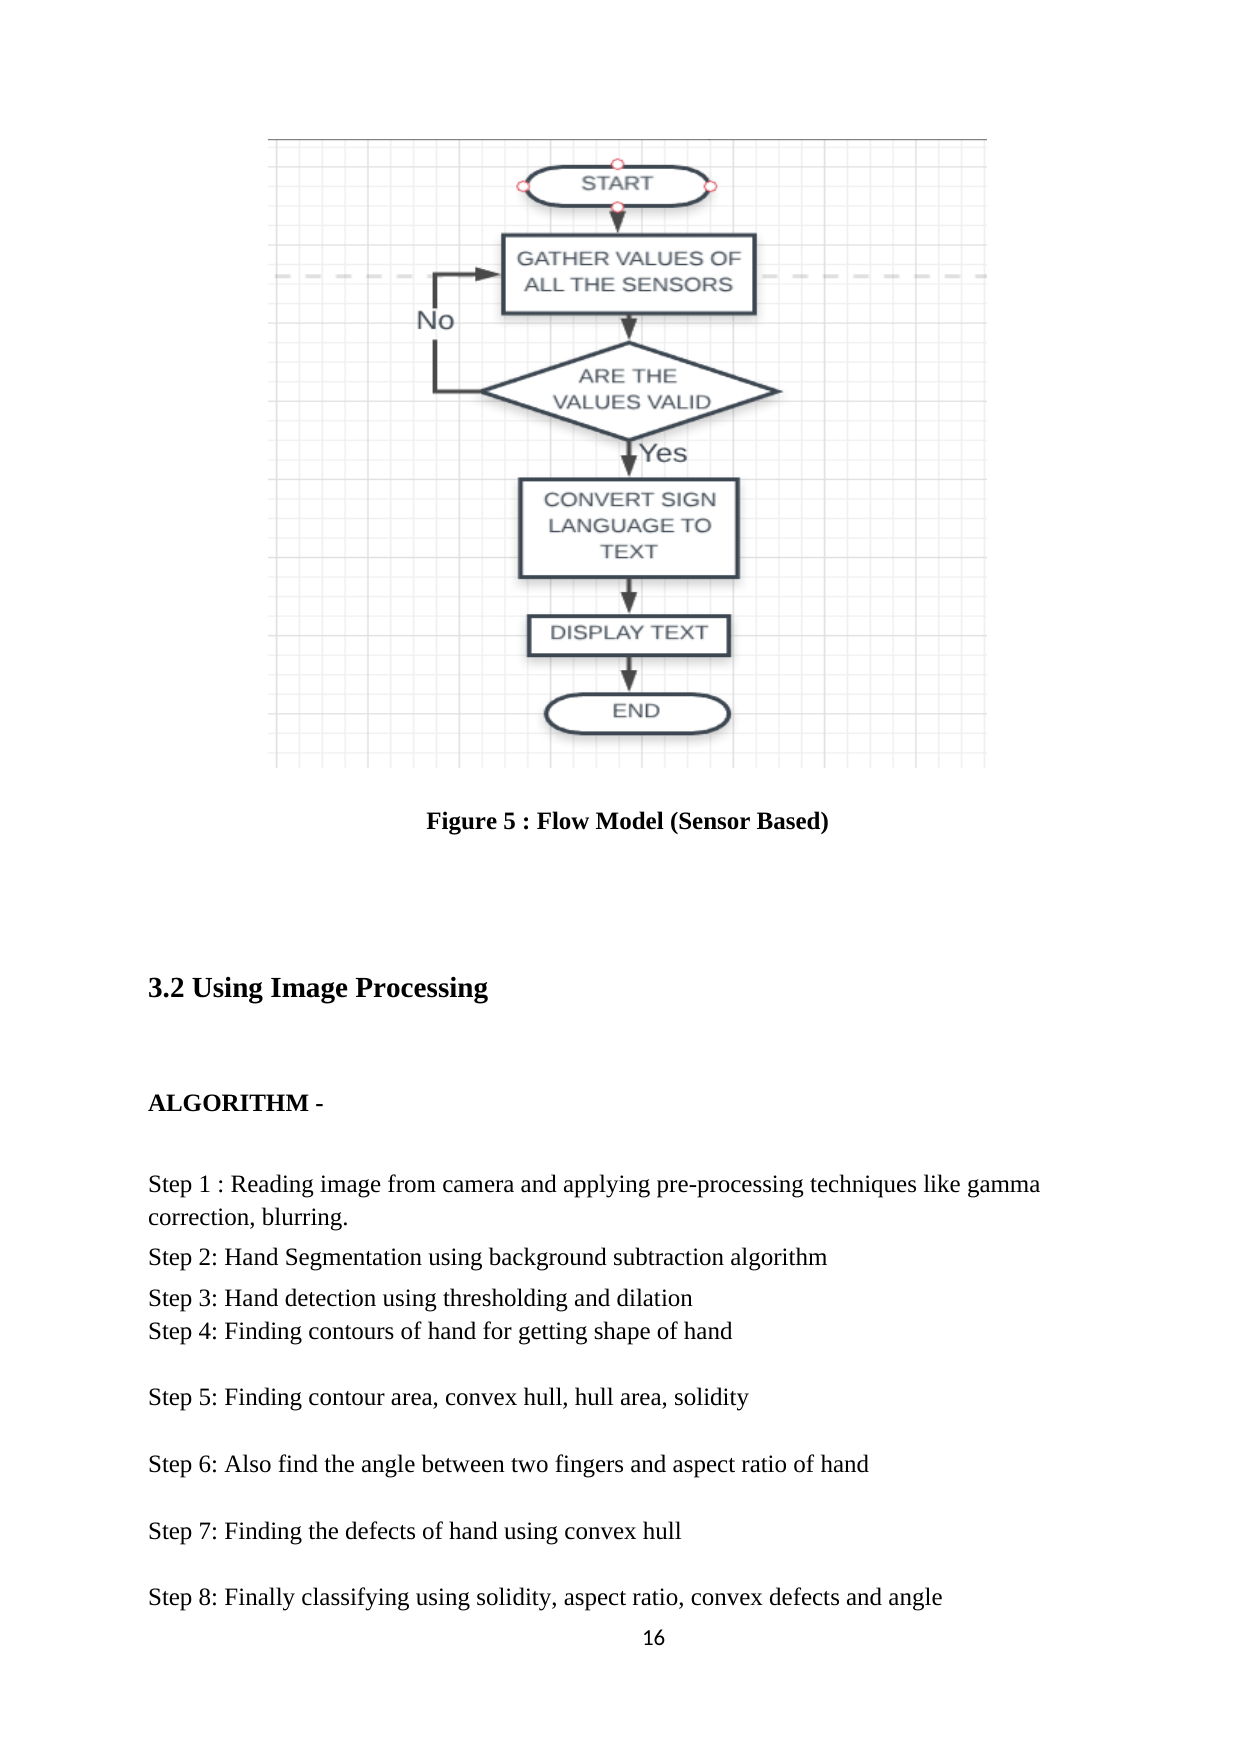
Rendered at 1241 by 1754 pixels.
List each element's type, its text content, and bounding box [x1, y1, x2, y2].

text Step 6: Also find the angle between two fingers and aspect ratio of hand [148, 1449, 1107, 1478]
text Step 4: Finding contours of hand for getting shape of hand [148, 1316, 1107, 1345]
text ALGORITHM - [148, 1088, 1107, 1117]
text Step 8: Finally classifying using solidity, aspect ratio, convex defects and angle [148, 1582, 1107, 1611]
text Step 5: Finding contour area, convex hull, hull area, solidity [148, 1382, 1107, 1411]
text Step 3: Hand detection using thresholding and dilation [148, 1283, 1107, 1312]
text 3.2 Using Image Processing [148, 970, 1107, 1004]
picture [267, 139, 987, 768]
text Step 1 : Reading image from camera and applying pre-processing techniques like gamma correction, blurring. [148, 1169, 1107, 1231]
text Step 2: Hand Segmentation using background subtraction algorithm [148, 1242, 1107, 1271]
subtitle Figure 5 : Flow Model (Sensor Based) [148, 806, 1107, 835]
text Step 7: Finding the defects of hand using convex hull [148, 1516, 1107, 1545]
